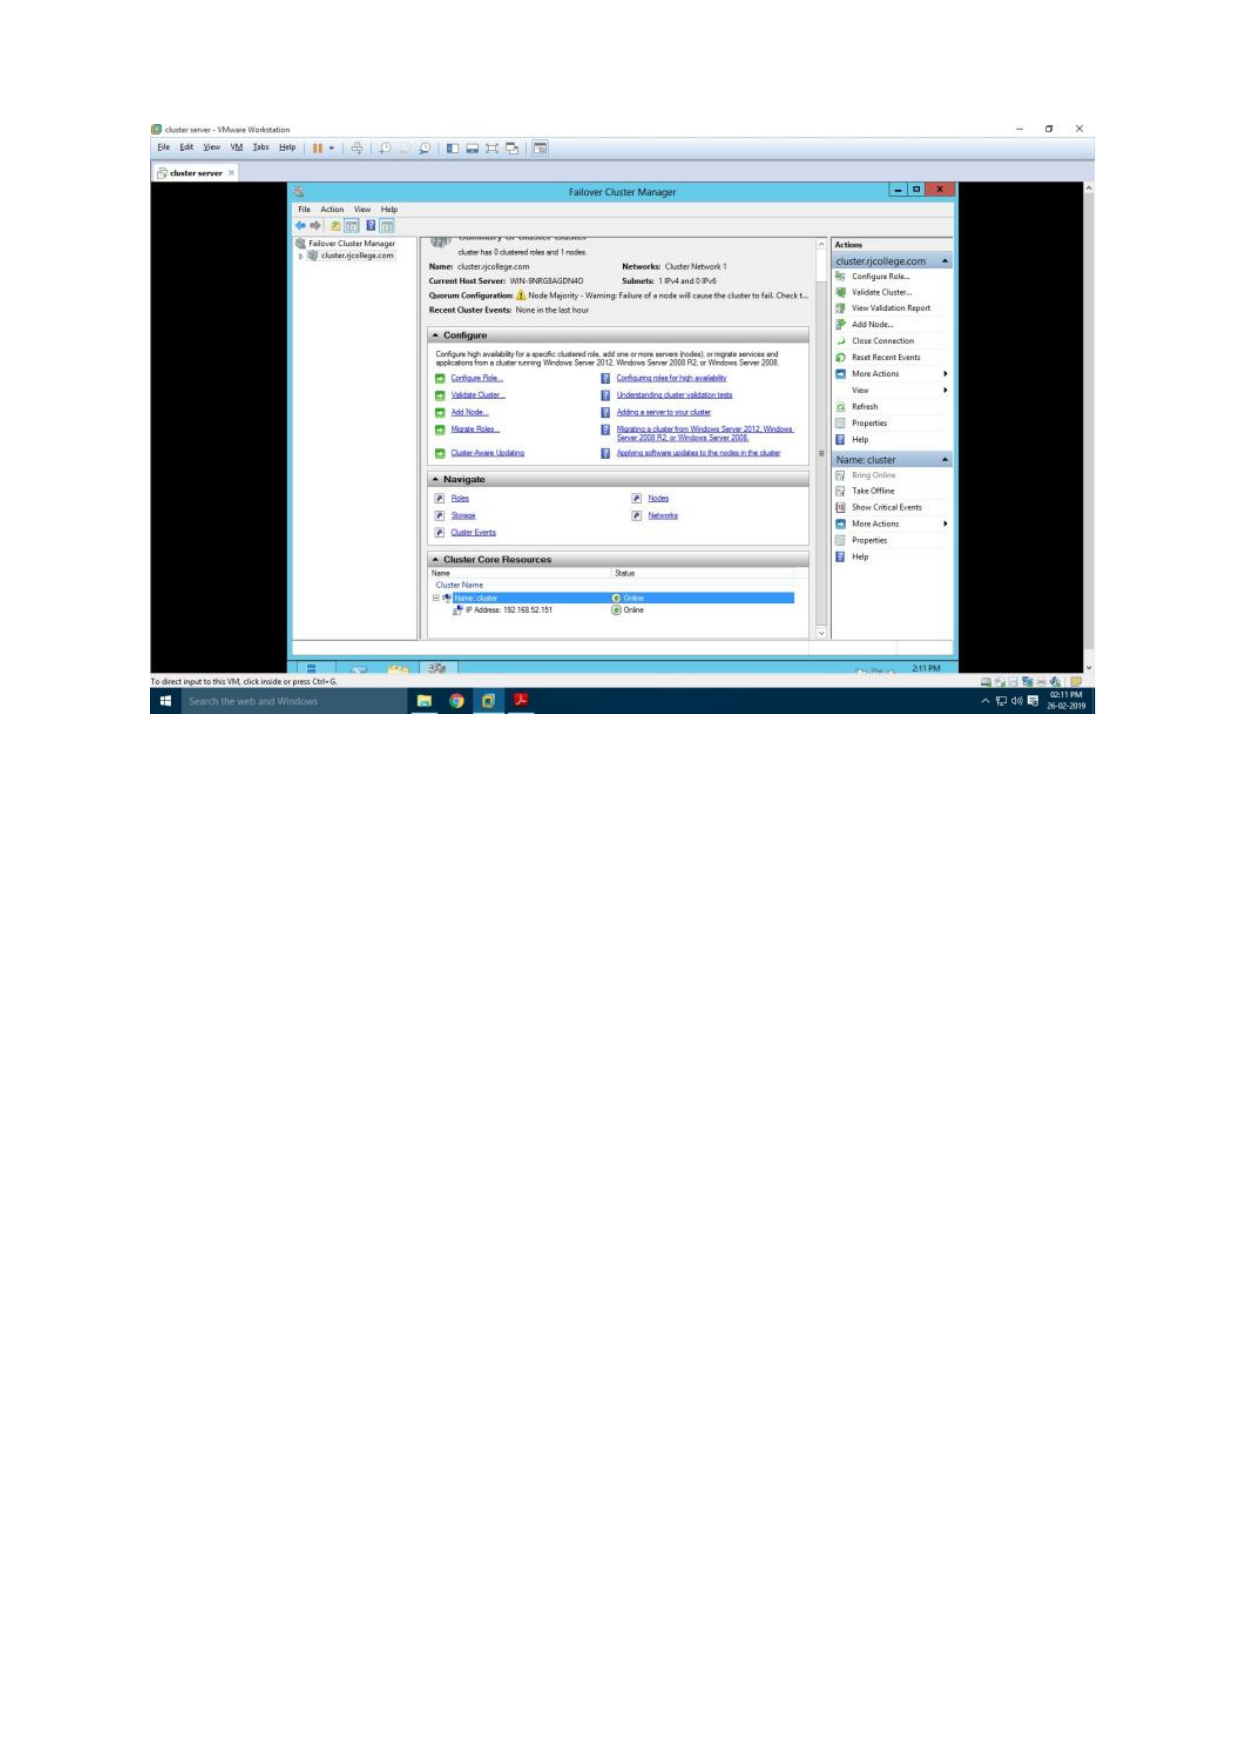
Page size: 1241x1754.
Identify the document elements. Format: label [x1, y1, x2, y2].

picture [150, 124, 1096, 714]
